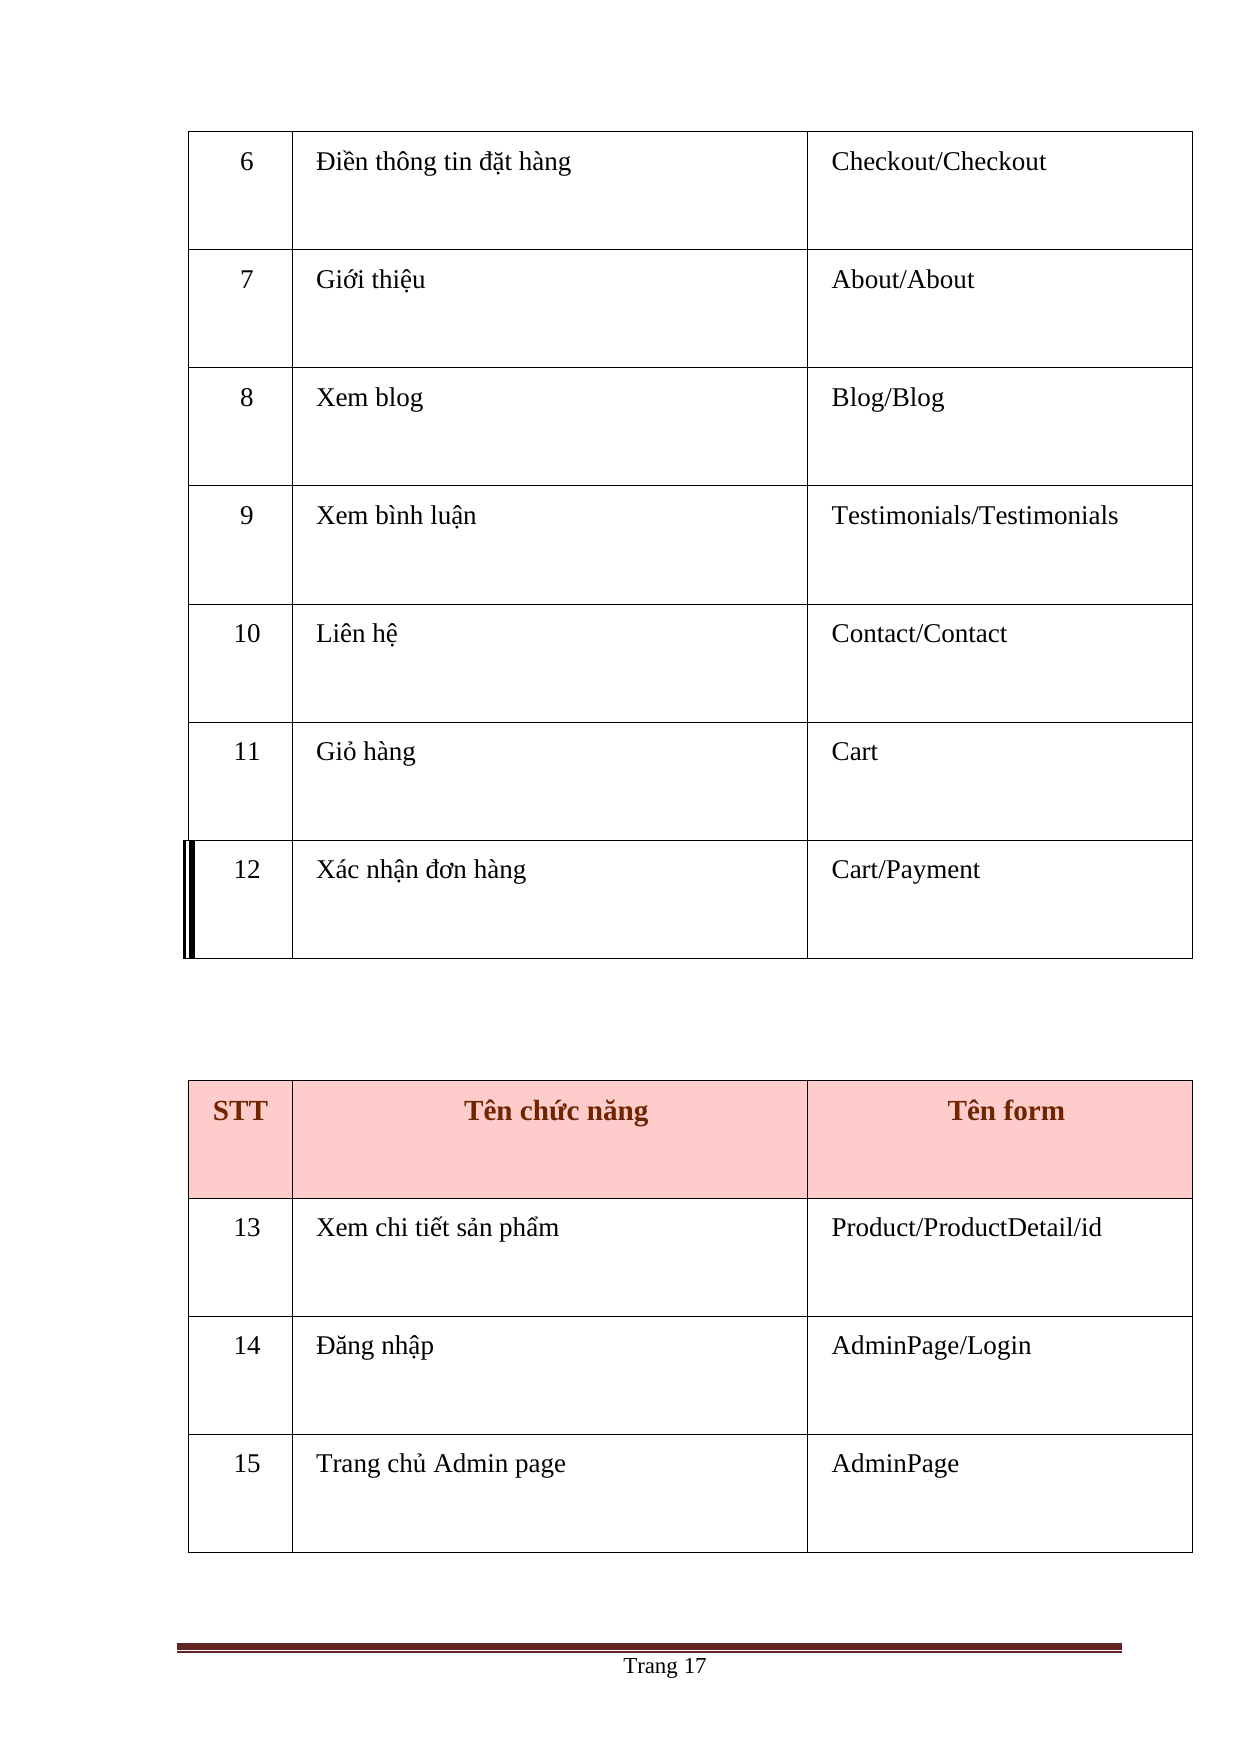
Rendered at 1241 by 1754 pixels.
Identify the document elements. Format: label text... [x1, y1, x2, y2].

table_cell 7 [189, 250, 292, 367]
table_cell Xác nhận đơn hàng [293, 841, 807, 958]
table_cell Product/ProductDetail/id [808, 1199, 1192, 1316]
table_cell 14 [189, 1317, 292, 1434]
table_cell Liên hệ [293, 605, 807, 722]
table_cell Đăng nhập [293, 1317, 807, 1434]
table_cell 10 [189, 605, 292, 722]
table_cell 9 [189, 486, 292, 603]
table_cell 8 [189, 368, 292, 485]
table_cell Xem blog [293, 368, 807, 485]
table_cell Giỏ hàng [293, 723, 807, 840]
table_header STT [189, 1081, 292, 1198]
table_cell 12 [195, 841, 292, 958]
table_header Tên form [808, 1081, 1192, 1198]
table_cell Blog/Blog [808, 368, 1192, 485]
table_header Tên chức năng [293, 1081, 807, 1198]
table_cell Điền thông tin đặt hàng [293, 132, 807, 249]
table_cell AdminPage/Login [808, 1317, 1192, 1434]
table_cell 11 [189, 723, 292, 840]
table_cell Trang chủ Admin page [293, 1435, 807, 1552]
table_cell About/About [808, 250, 1192, 367]
table_cell Xem bình luận [293, 486, 807, 603]
table_cell Giới thiệu [293, 250, 807, 367]
table_cell Checkout/Checkout [808, 132, 1192, 249]
table_cell 6 [189, 132, 292, 249]
table_cell Testimonials/Testimonials [808, 486, 1192, 603]
table_cell AdminPage [808, 1435, 1192, 1552]
table_cell Xem chi tiết sản phẩm [293, 1199, 807, 1316]
table_cell Contact/Contact [808, 605, 1192, 722]
table_cell Cart/Payment [808, 841, 1192, 958]
table_cell Cart [808, 723, 1192, 840]
table_cell 13 [189, 1199, 292, 1316]
table_cell 15 [189, 1435, 292, 1552]
